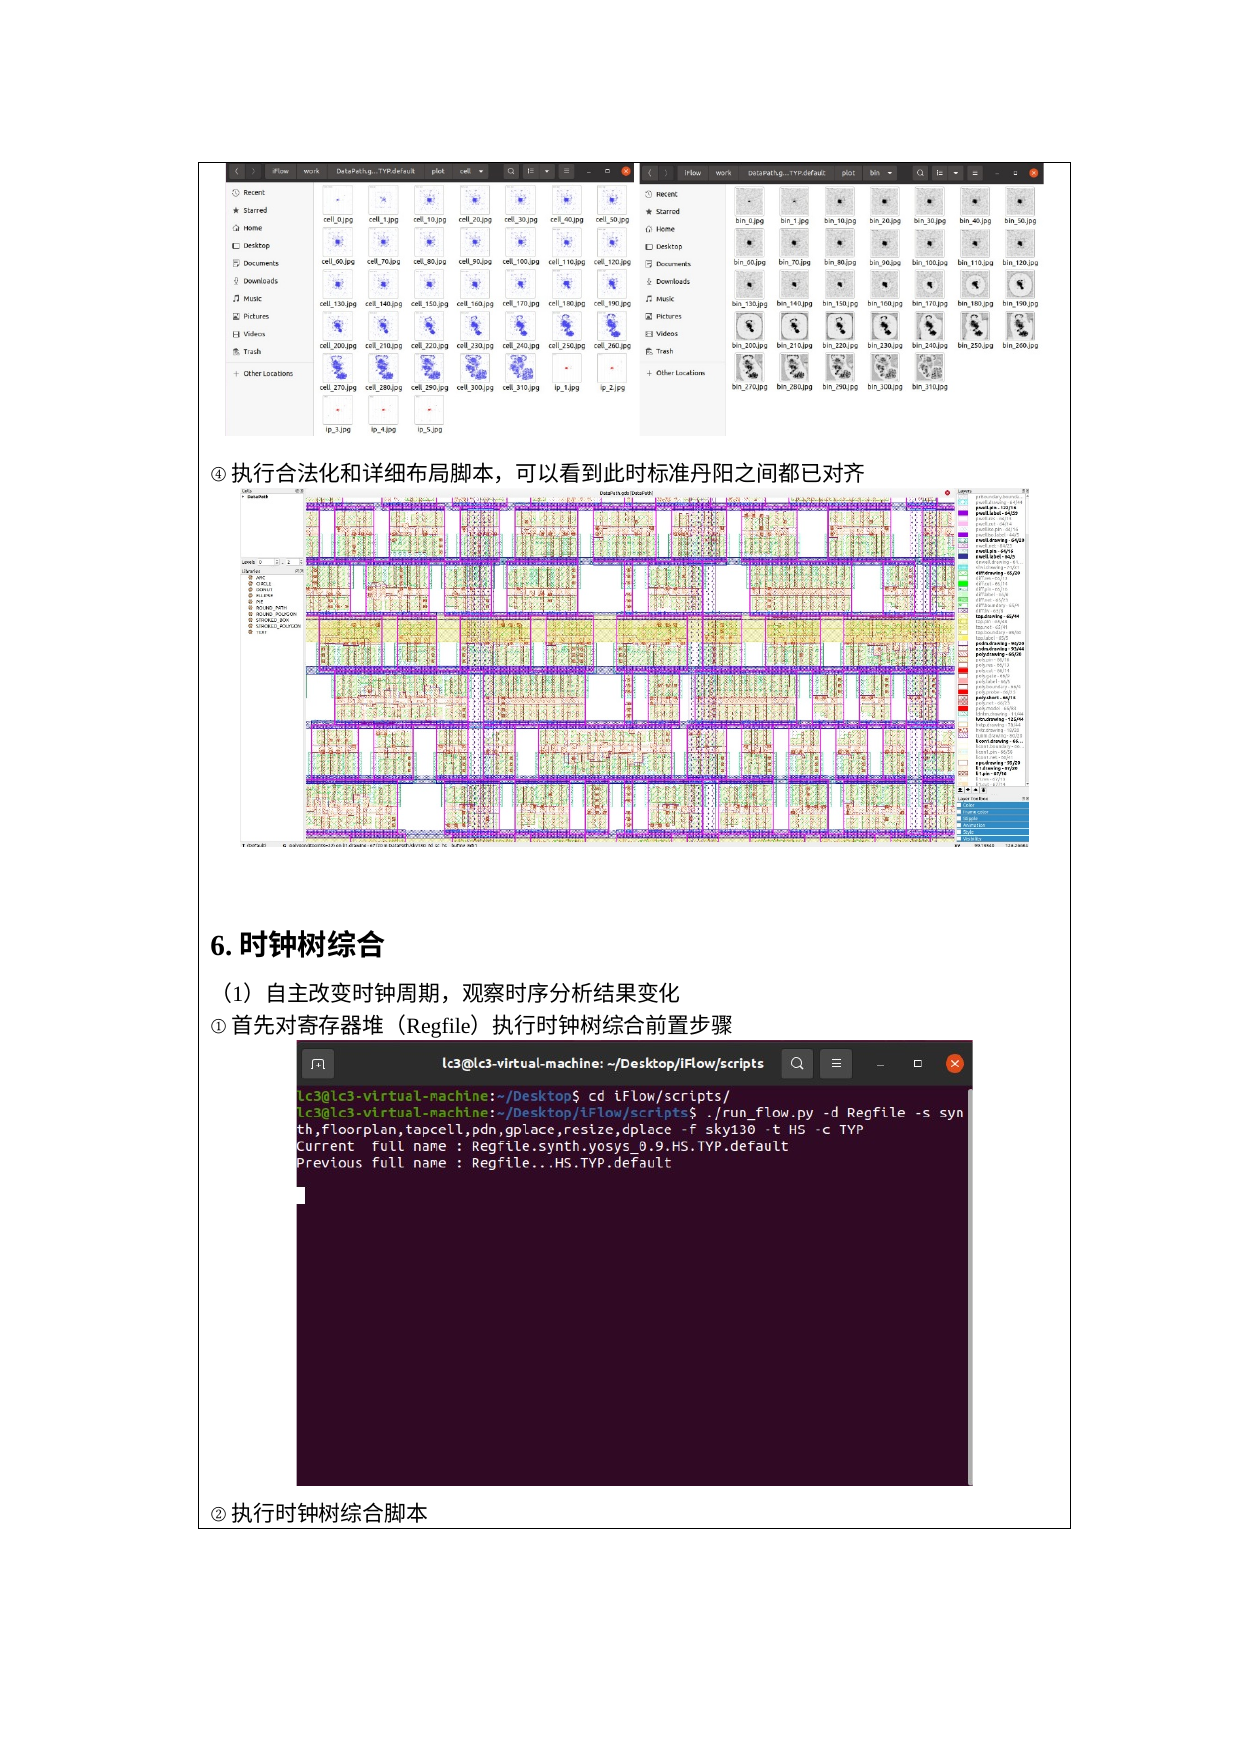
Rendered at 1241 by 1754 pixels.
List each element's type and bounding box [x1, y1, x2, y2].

picture [240, 488, 1029, 847]
picture [296, 1040, 973, 1486]
picture [225, 163, 634, 436]
picture [639, 163, 1044, 436]
table_cell [199, 163, 1070, 1528]
